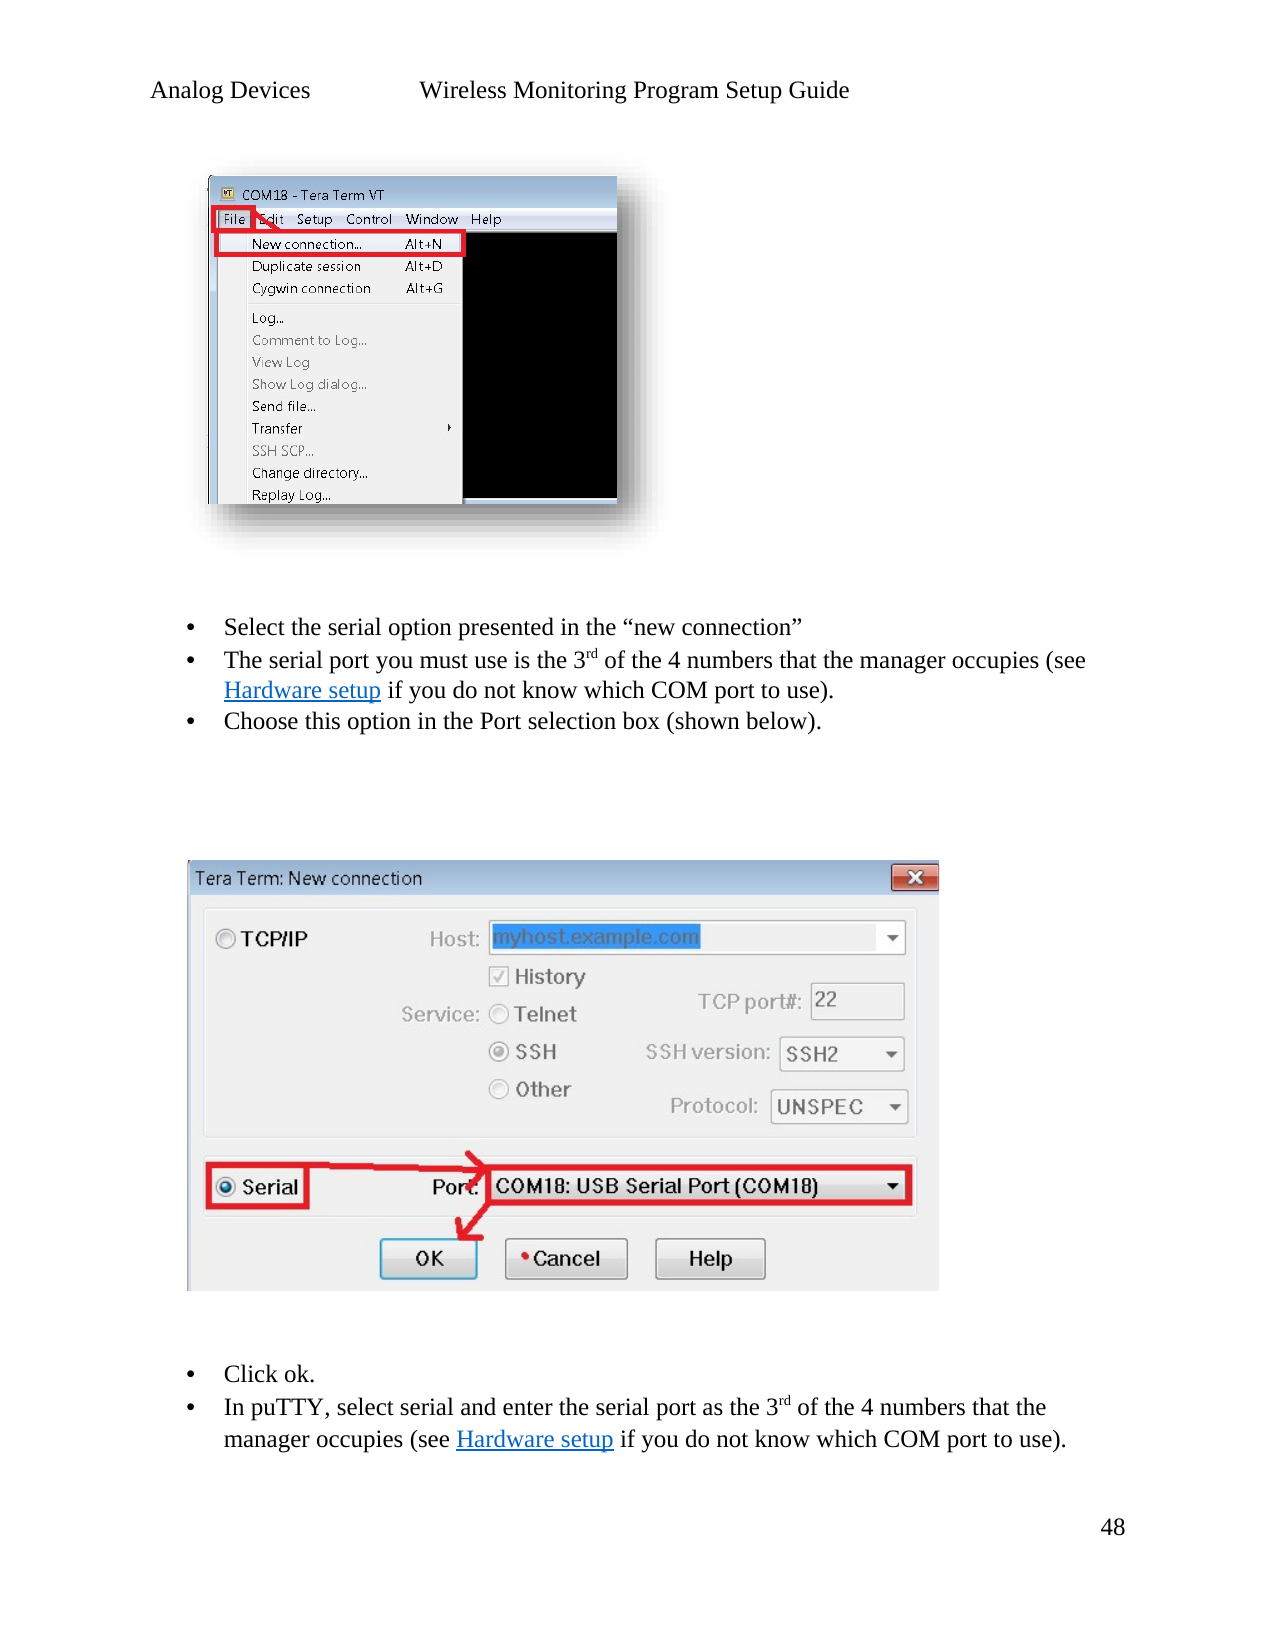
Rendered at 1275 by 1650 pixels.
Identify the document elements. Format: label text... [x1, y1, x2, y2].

list Select the serial option presented in the “new connection” [186, 612, 1126, 641]
picture [180, 149, 676, 561]
list Click ok. [186, 1359, 1126, 1388]
list In puTTY, select serial and enter the serial port as the 3rd of the 4 numbers that the manager occupies (see Hardware setup if you do not know which COM port to use). [186, 1392, 1126, 1453]
list Choose this option in the Port selection box (shown below). [186, 706, 1126, 734]
picture [187, 860, 940, 1291]
list The serial port you must use is the 3rd of the 4 numbers that the manager occupies (see Hardware setup if you do not know which COM port to use). [186, 645, 1126, 704]
